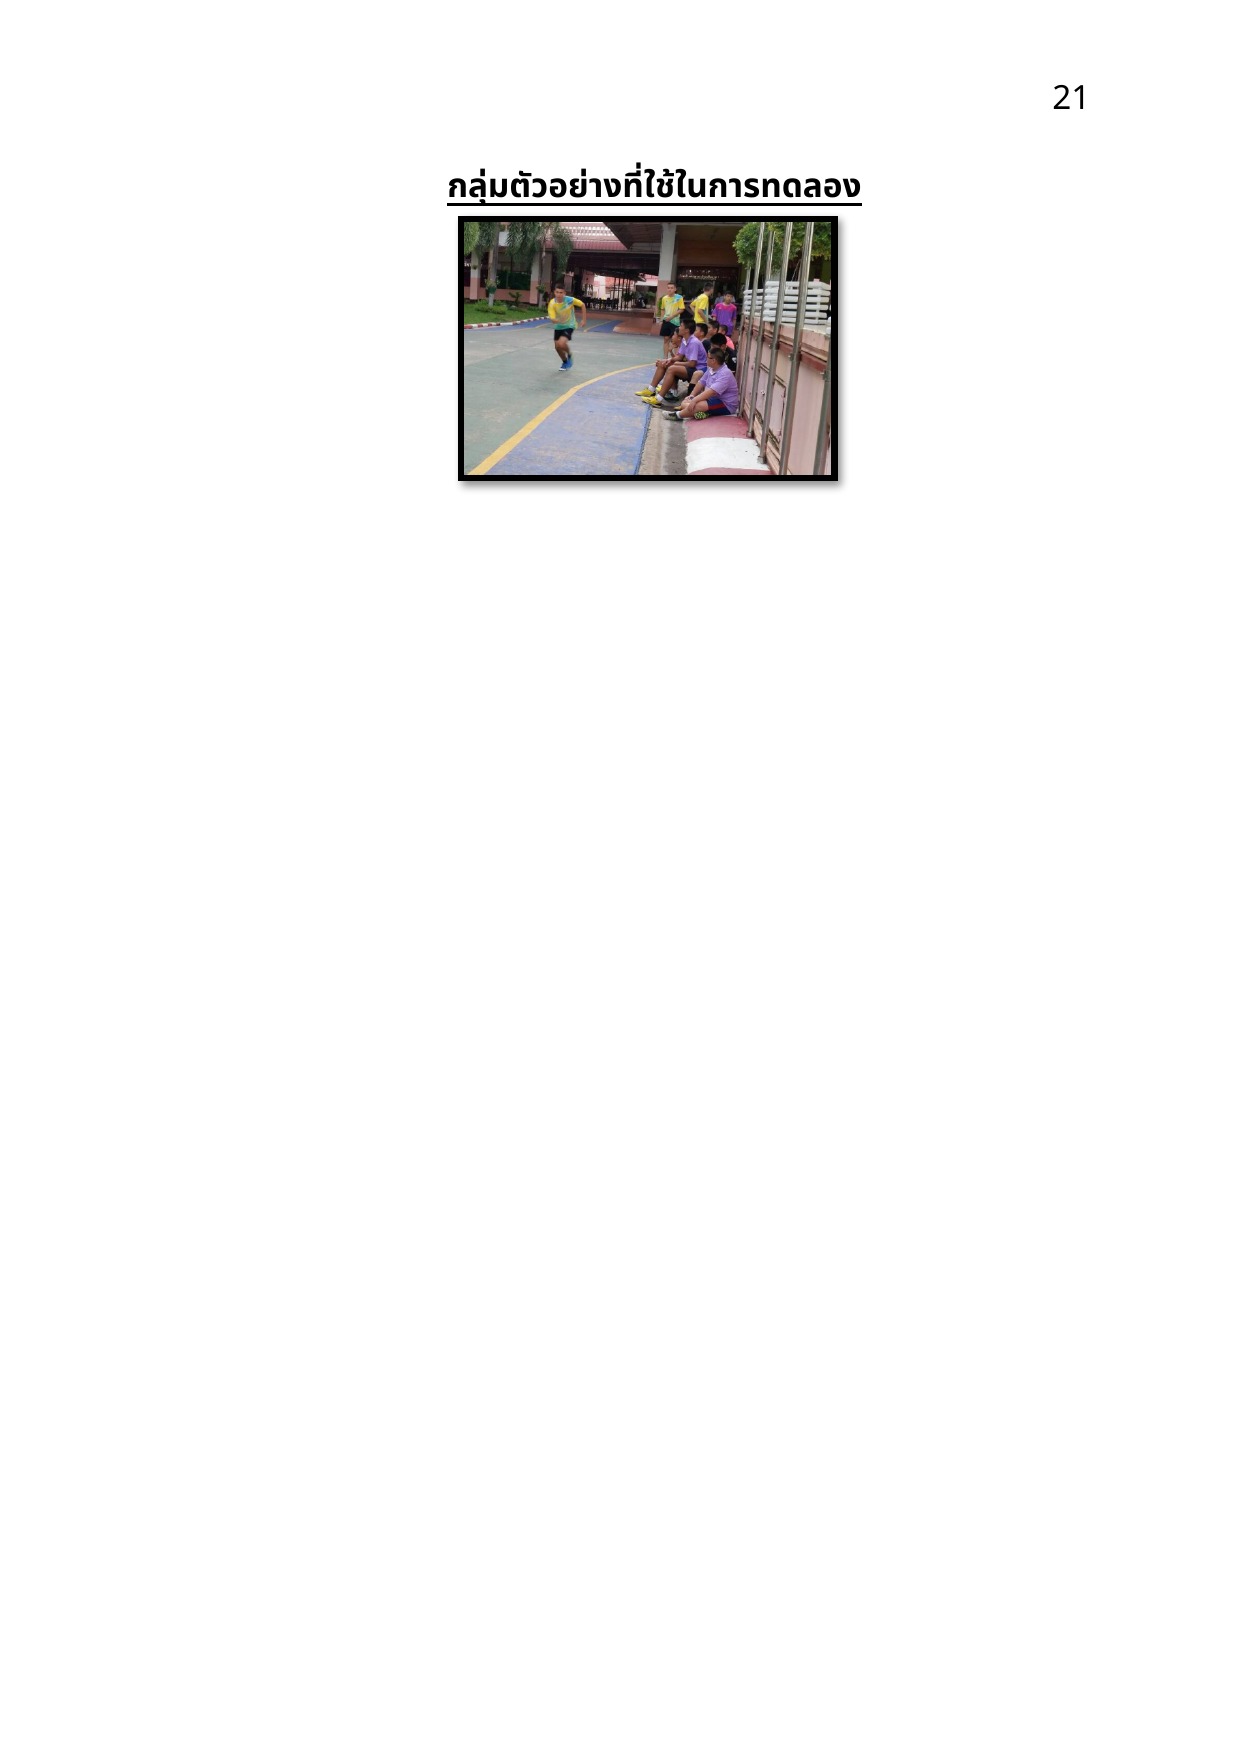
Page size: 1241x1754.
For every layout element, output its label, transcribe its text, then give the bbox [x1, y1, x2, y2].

text กลุ่มตัวอย่างที่ใช้ในการทดลอง [218, 162, 1090, 213]
picture [464, 222, 831, 475]
